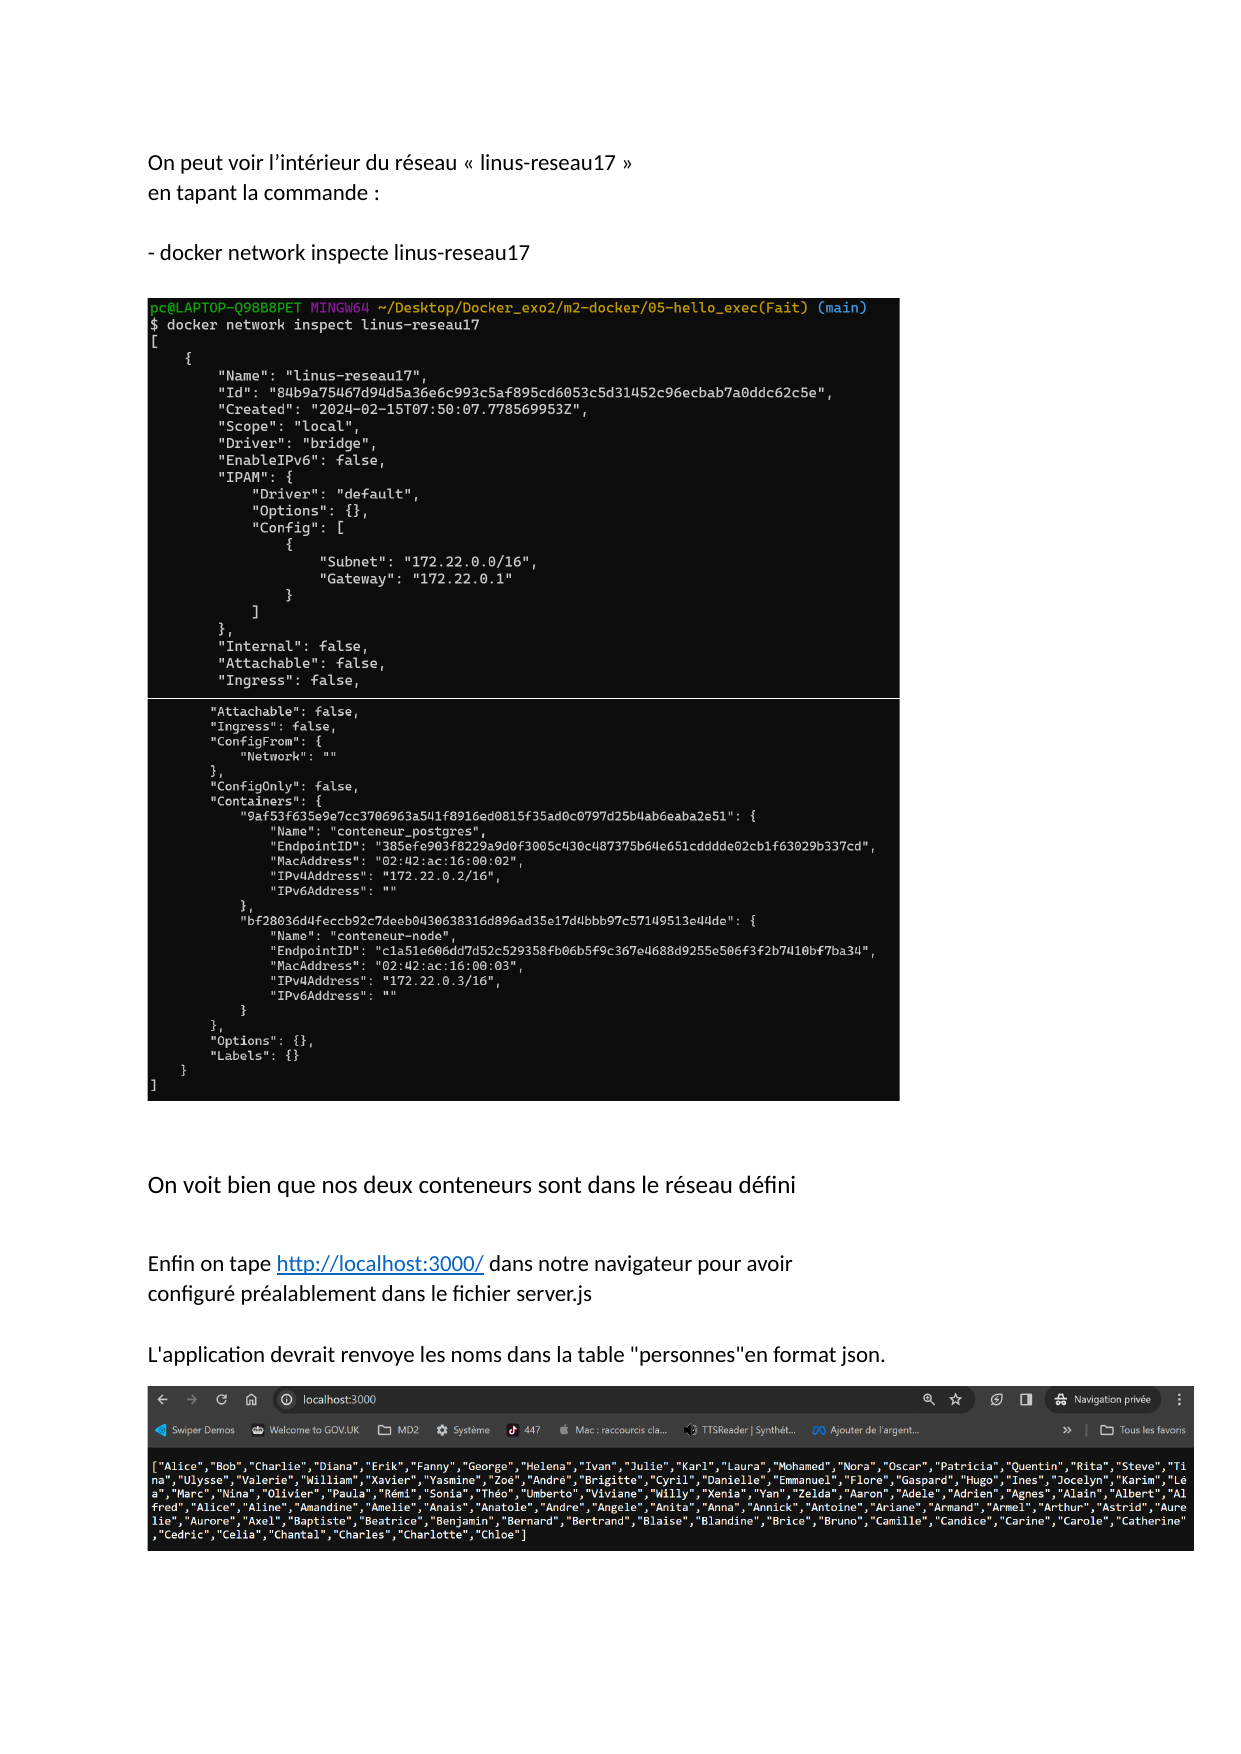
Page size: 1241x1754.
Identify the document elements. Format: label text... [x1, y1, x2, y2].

picture [147, 1386, 1194, 1551]
picture [147, 699, 900, 1101]
picture [147, 298, 900, 698]
text Enfin on tape http://localhost:3000/ dans notre navigateur pour avoir configuré préalablement dans le fichier server.js L'application devrait renvoye les noms dans la table "personnes"en format json. [148, 1249, 1093, 1368]
text On voit bien que nos deux conteneurs sont dans le réseau défini [148, 1169, 1093, 1230]
